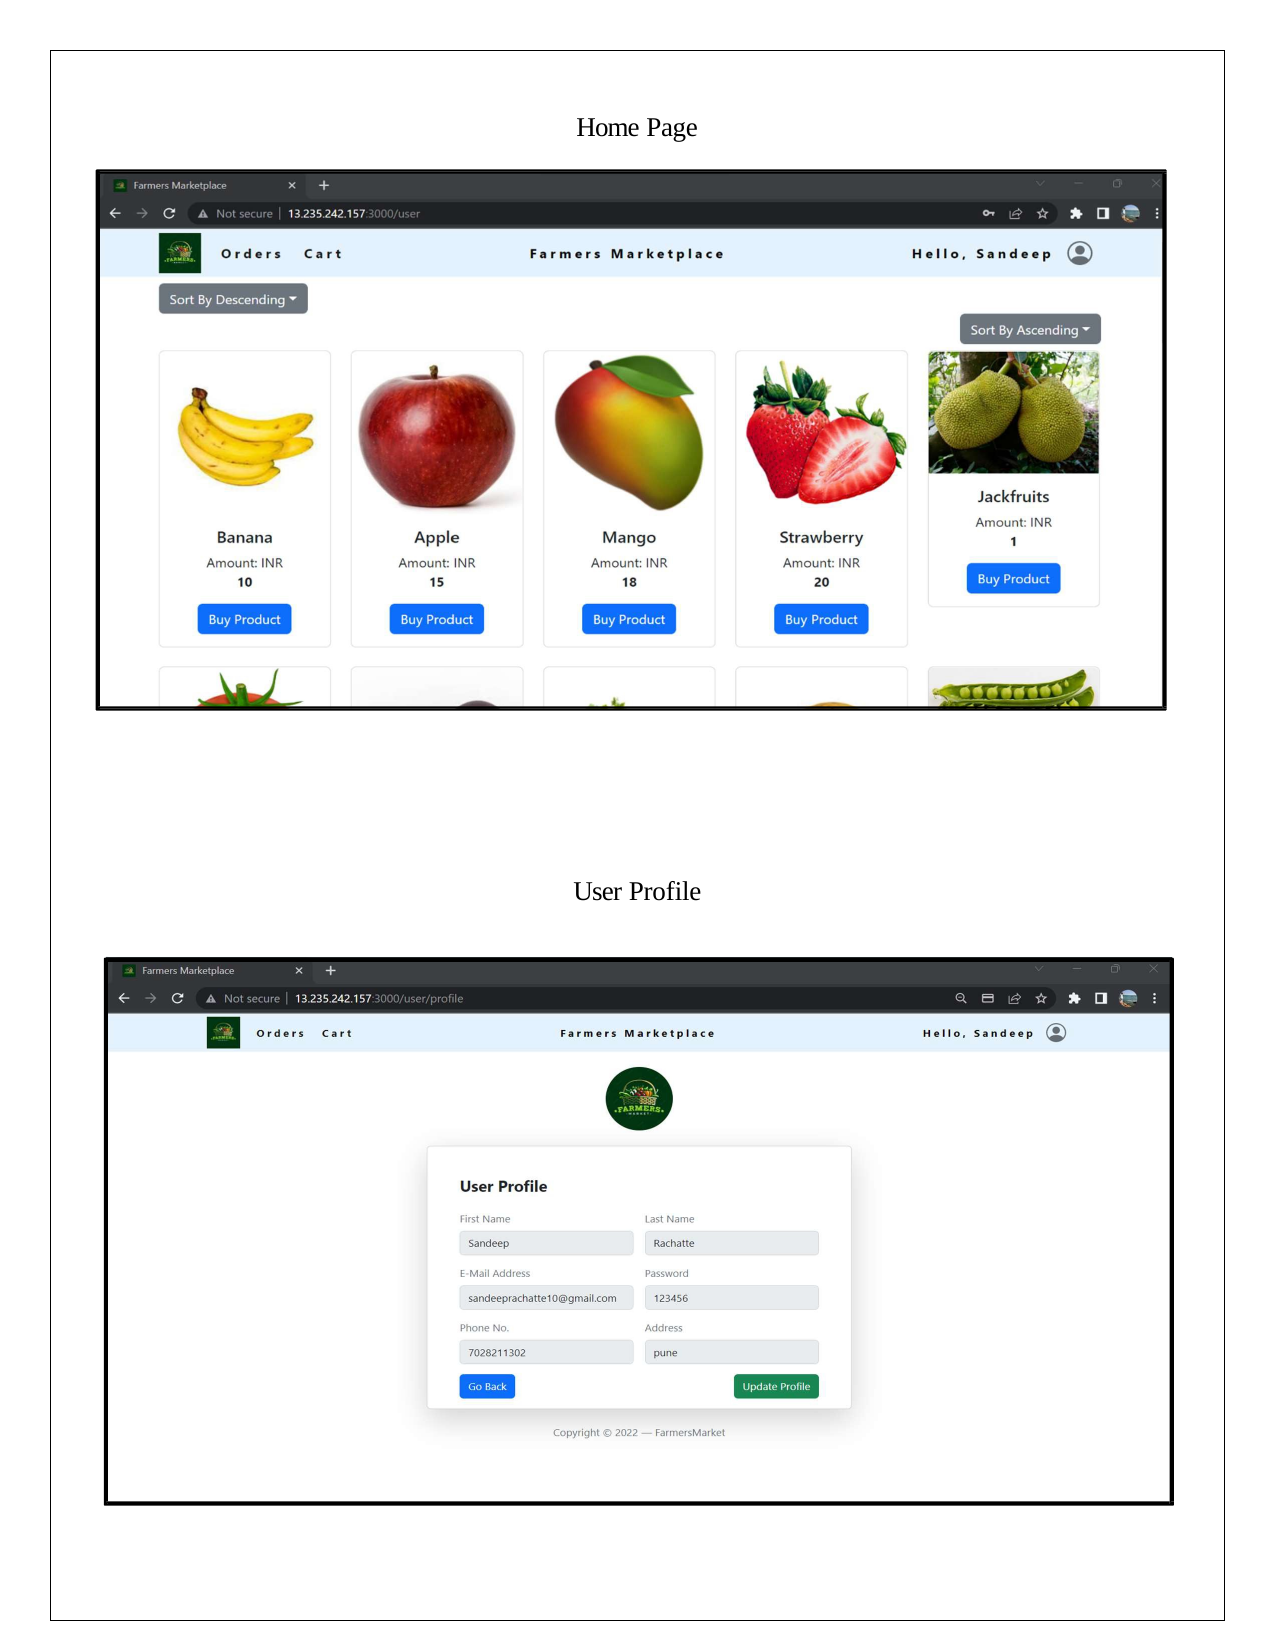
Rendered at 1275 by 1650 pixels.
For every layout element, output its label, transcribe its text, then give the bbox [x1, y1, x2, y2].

text User Profile [212, 874, 1062, 906]
picture [108, 962, 1169, 1449]
text Home Page [212, 111, 1062, 143]
picture [100, 174, 1162, 706]
